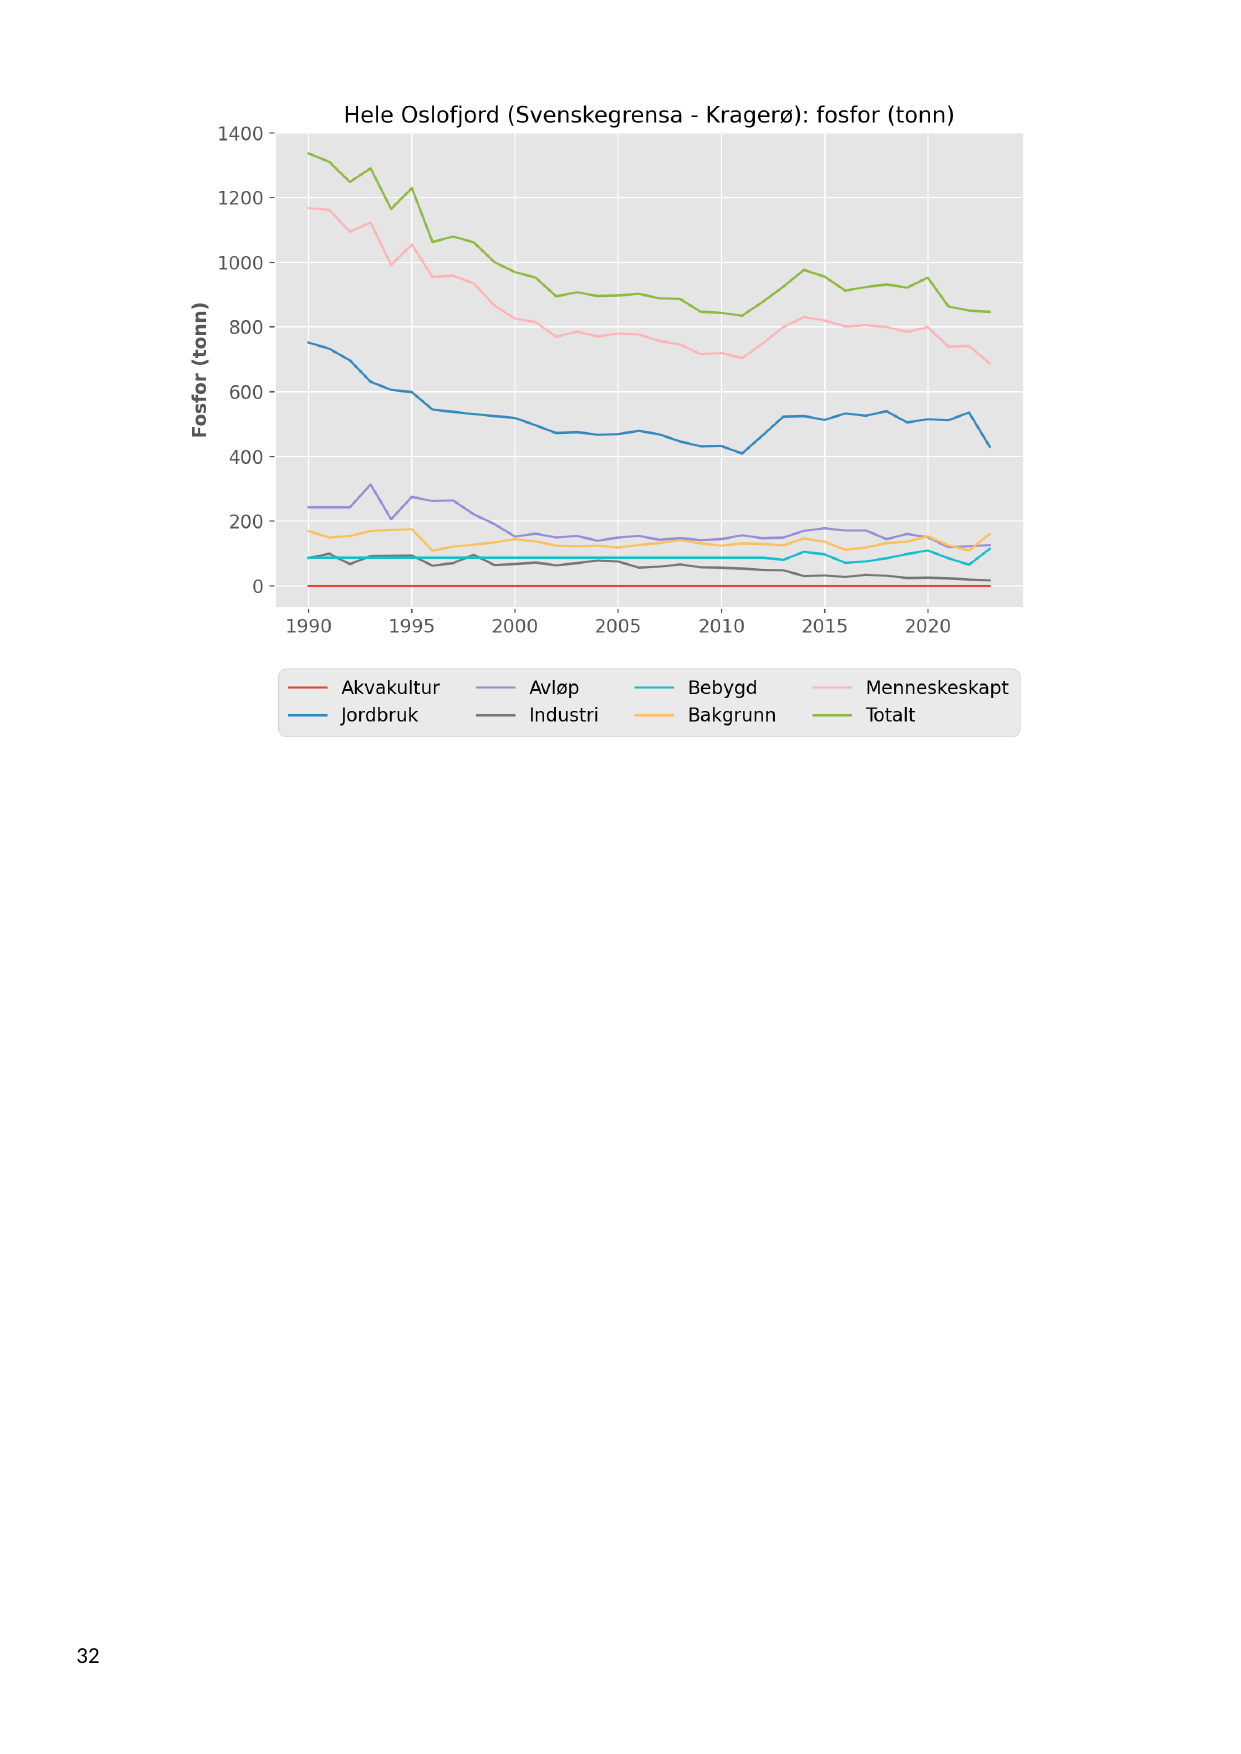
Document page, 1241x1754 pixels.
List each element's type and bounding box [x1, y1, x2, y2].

picture [177, 90, 1063, 755]
